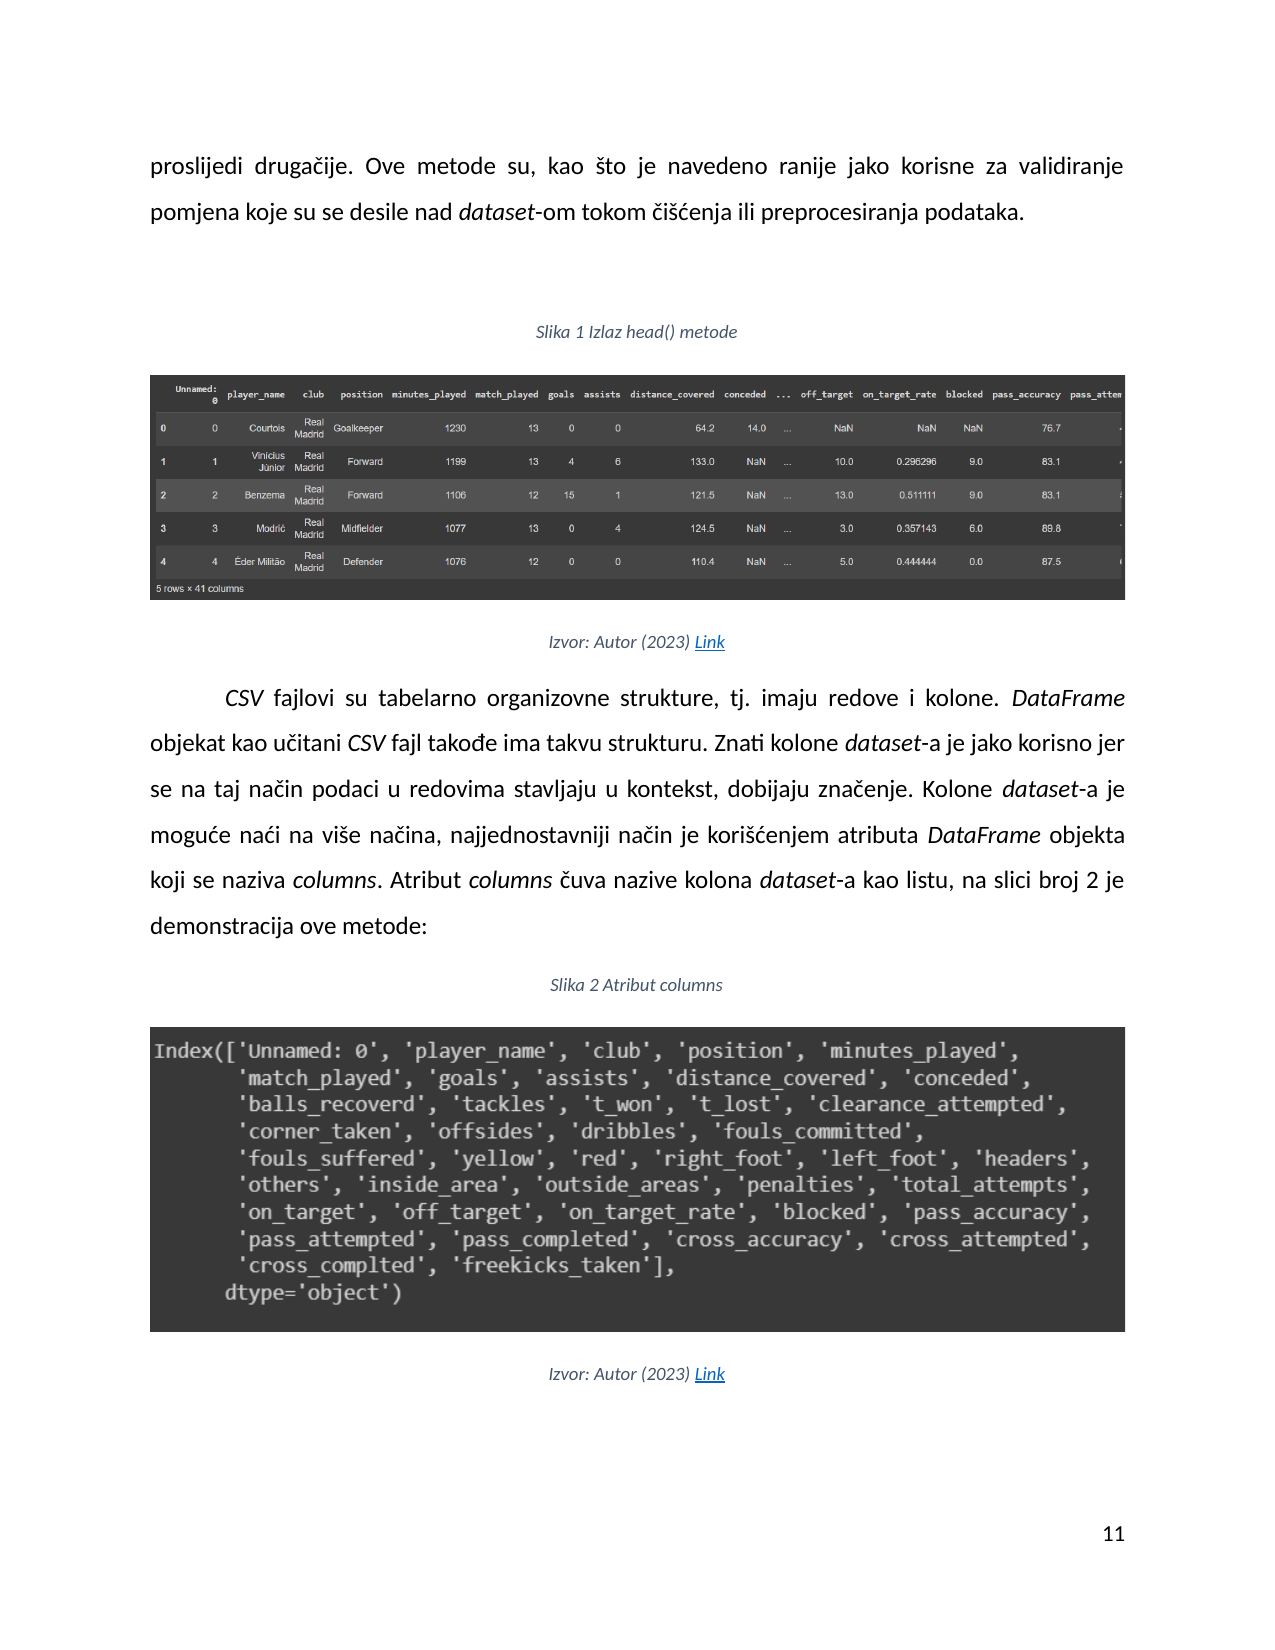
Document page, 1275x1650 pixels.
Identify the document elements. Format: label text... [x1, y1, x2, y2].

text Izvor: Autor (2023) Link [150, 631, 1125, 653]
picture [150, 375, 1125, 600]
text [150, 150, 1125, 226]
picture [150, 1027, 1125, 1332]
text Izvor: Autor (2023) Link [150, 1362, 1125, 1385]
text CSV fajlovi su tabelarno organizovne strukture, tj. imaju redove i kolone. DataFrame objekat kao učitani CSV fajl takođe ima takvu strukturu. Znati kolone dataset-a je jako korisno jer se na taj način podaci u redovima stavljaju u kontekst, dobijaju značenje. Kolone dataset-a je moguće naći na više načina, najjednostavniji način je korišćenjem atributa DataFrame objekta koji se naziva columns. Atribut columns čuva nazive kolona dataset-a kao listu, na slici broj 2 je demonstracija ove metode: [150, 682, 1125, 941]
